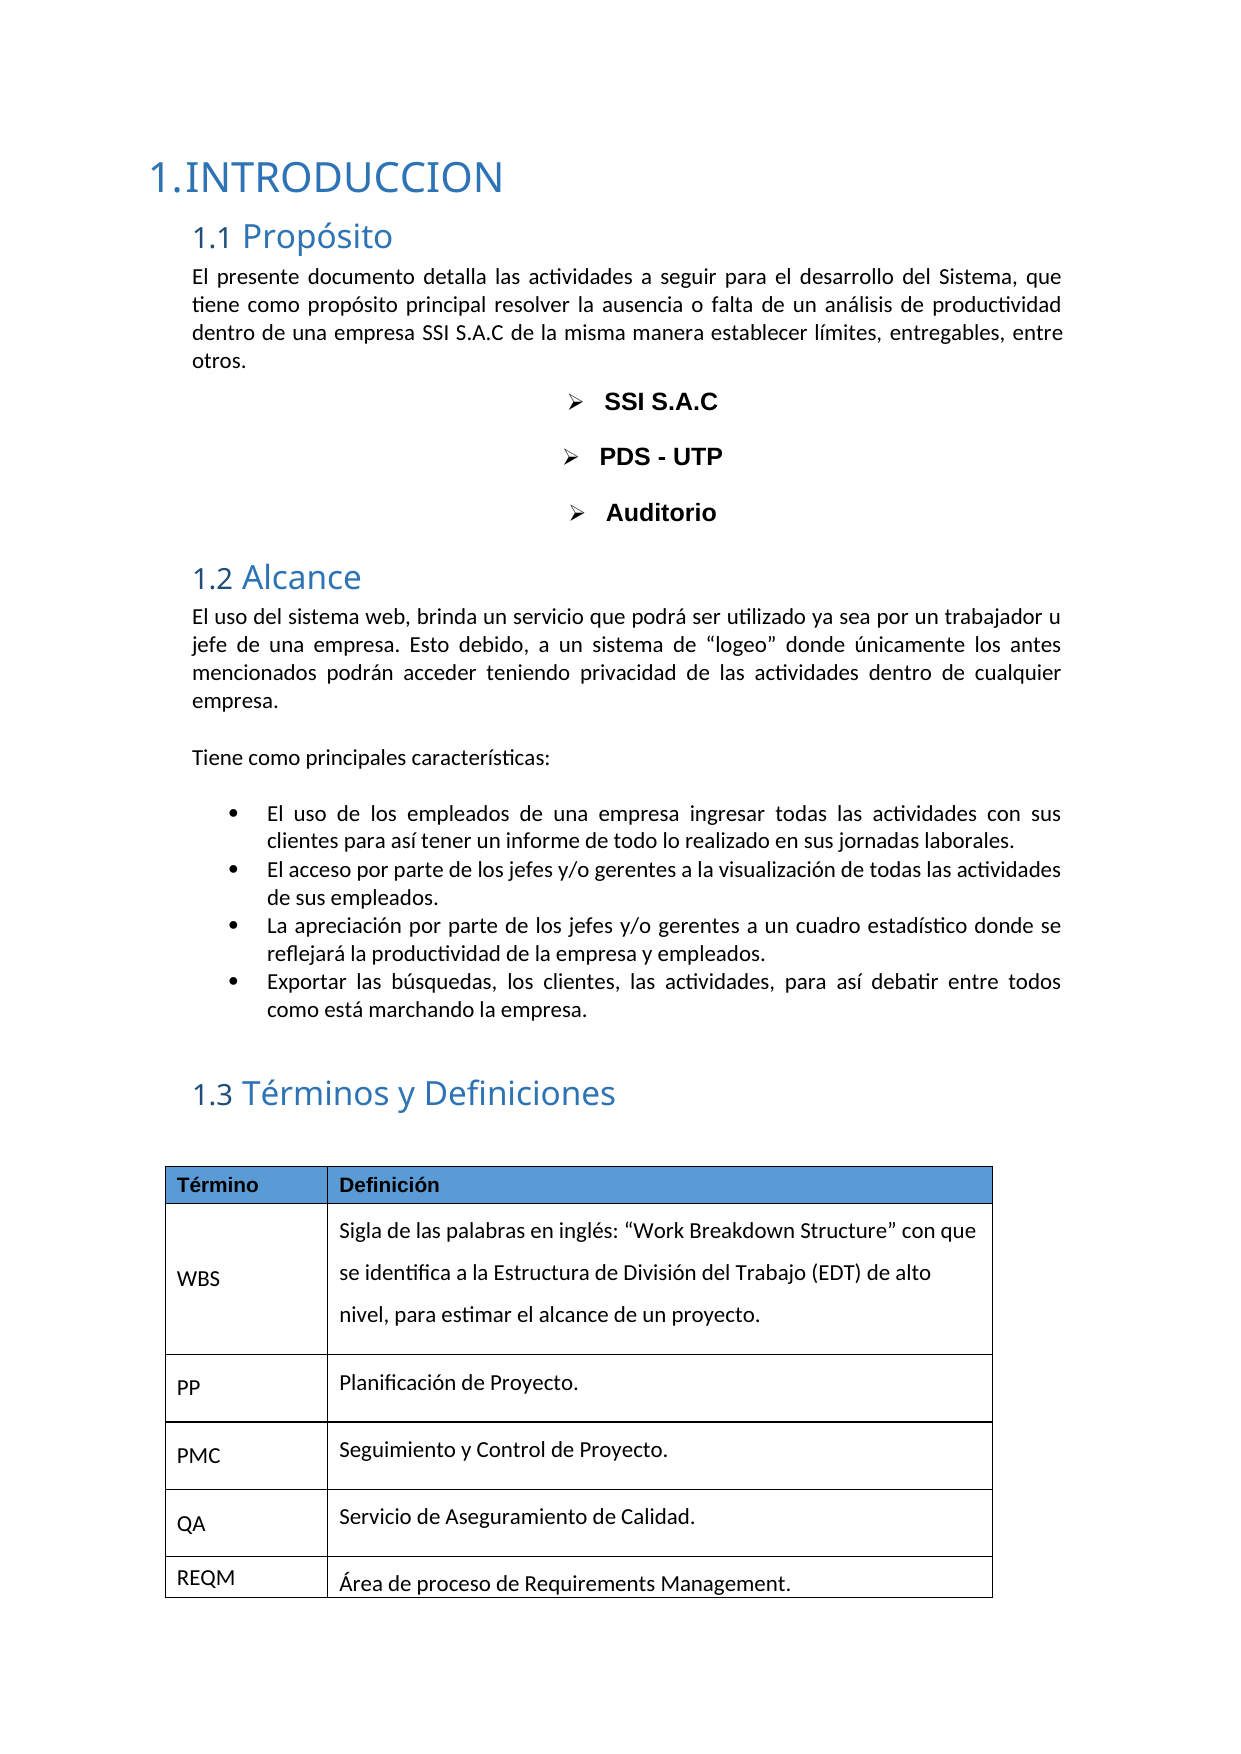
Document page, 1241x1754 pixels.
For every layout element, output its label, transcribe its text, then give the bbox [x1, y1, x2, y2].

subtitle Términos y Definiciones [192, 1070, 1063, 1115]
list PDS - UTP [222, 442, 1063, 471]
text El uso del sistema web, brinda un servicio que podrá ser utilizado ya sea por un trabajador u jefe de una empresa. Esto debido, a un sistema de “logeo” donde únicamente los antes mencionados podrán acceder teniendo privacidad de las actividades dentro de cualquier empresa. [192, 602, 1063, 714]
table_cell QA [166, 1490, 327, 1556]
text El presente documento detalla las actividades a seguir para el desarrollo del Sistema, que tiene como propósito principal resolver la ausencia o falta de un análisis de productividad dentro de una empresa SSI S.A.C de la misma manera establecer límites, entregables, entre otros. [246, 318, 1063, 374]
subtitle INTRODUCCION [148, 148, 1063, 204]
table_cell Servicio de Aseguramiento de Calidad. [328, 1490, 992, 1556]
table_cell Seguimiento y Control de Proyecto. [328, 1423, 992, 1488]
list SSI S.A.C [222, 387, 1063, 415]
list Auditorio [222, 498, 1063, 527]
table_header Definición [328, 1167, 992, 1203]
table_cell WBS [166, 1204, 327, 1354]
list La apreciación por parte de los jefes y/o gerentes a un cuadro estadístico donde se reflejará la productividad de la empresa y empleados. [229, 911, 1063, 967]
table_cell Planificación de Proyecto. [328, 1355, 992, 1421]
text Tiene como principales características: [192, 743, 1063, 771]
table_cell PP [166, 1355, 327, 1421]
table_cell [328, 1557, 992, 1597]
list El uso de los empleados de una empresa ingresar todas las actividades con sus clientes para así tener un informe de todo lo realizado en sus jornadas laborales. [229, 799, 1063, 855]
table_cell REQM [166, 1557, 327, 1597]
list Exportar las búsquedas, los clientes, las actividades, para así debatir entre todos como está marchando la empresa. [229, 967, 1063, 1023]
subtitle Propósito [192, 213, 1063, 258]
table_cell Sigla de las palabras en inglés: “Work Breakdown Structure” con que se identifica a la Estructura de División del Trabajo (EDT) de alto nivel, para estimar el alcance de un proyecto. [328, 1204, 992, 1354]
subtitle Alcance [192, 553, 1063, 599]
table_cell PMC [166, 1423, 327, 1488]
table_header Término [166, 1167, 327, 1203]
list El acceso por parte de los jefes y/o gerentes a la visualización de todas las actividades de sus empleados. [229, 855, 1063, 911]
